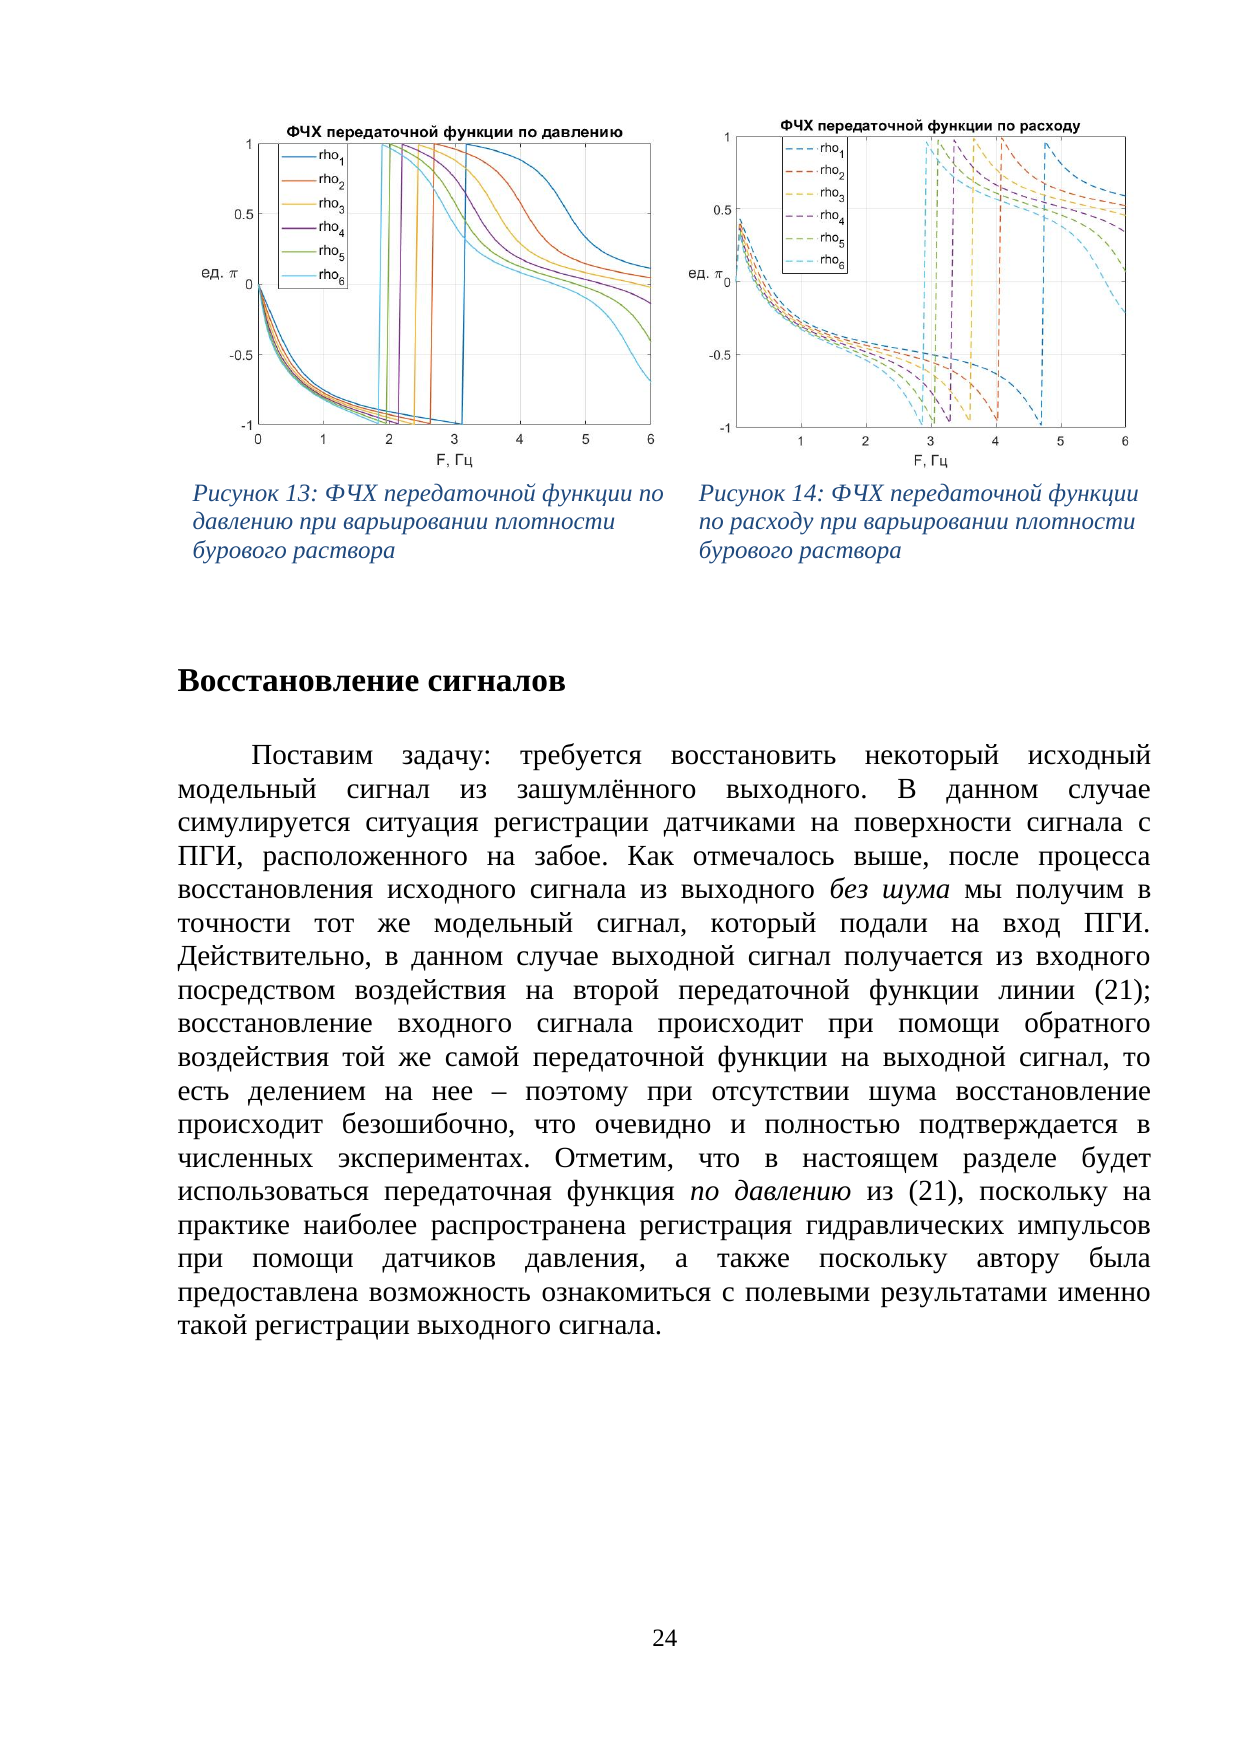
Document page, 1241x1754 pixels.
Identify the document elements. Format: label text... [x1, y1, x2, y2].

text Восстановление сигналов [177, 661, 1152, 699]
picture [192, 110, 1140, 469]
text Поставим задачу: требуется восстановить некоторый исходный модельный сигнал из зашумлённого выходного. В данном случае симулируется ситуация регистрации датчиками на поверхности сигнала с ПГИ, расположенного на забое. Как отмечалось выше, после процесса восстановления исходного сигнала из выходного без шума мы получим в точности тот же модельный сигнал, который подали на вход ПГИ. Действительно, в данном случае выходной сигнал получается из входного посредством воздействия на второй передаточной функции линии (21); восстановление входного сигнала происходит при помощи обратного воздействия той же самой передаточной функции на выходной сигнал, то есть делением на нее – поэтому при отсутствии шума восстановление происходит безошибочно, что очевидно и полностью подтверждается в численных экспериментах. Отметим, что в настоящем разделе будет использоваться передаточная функция по давлению из (21), поскольку на практике наиболее распространена регистрация гидравлических импульсов при помощи датчиков давления, а также поскольку автору была предоставлена возможность ознакомиться с полевыми результатами именно такой регистрации выходного сигнала. [177, 737, 1152, 1341]
